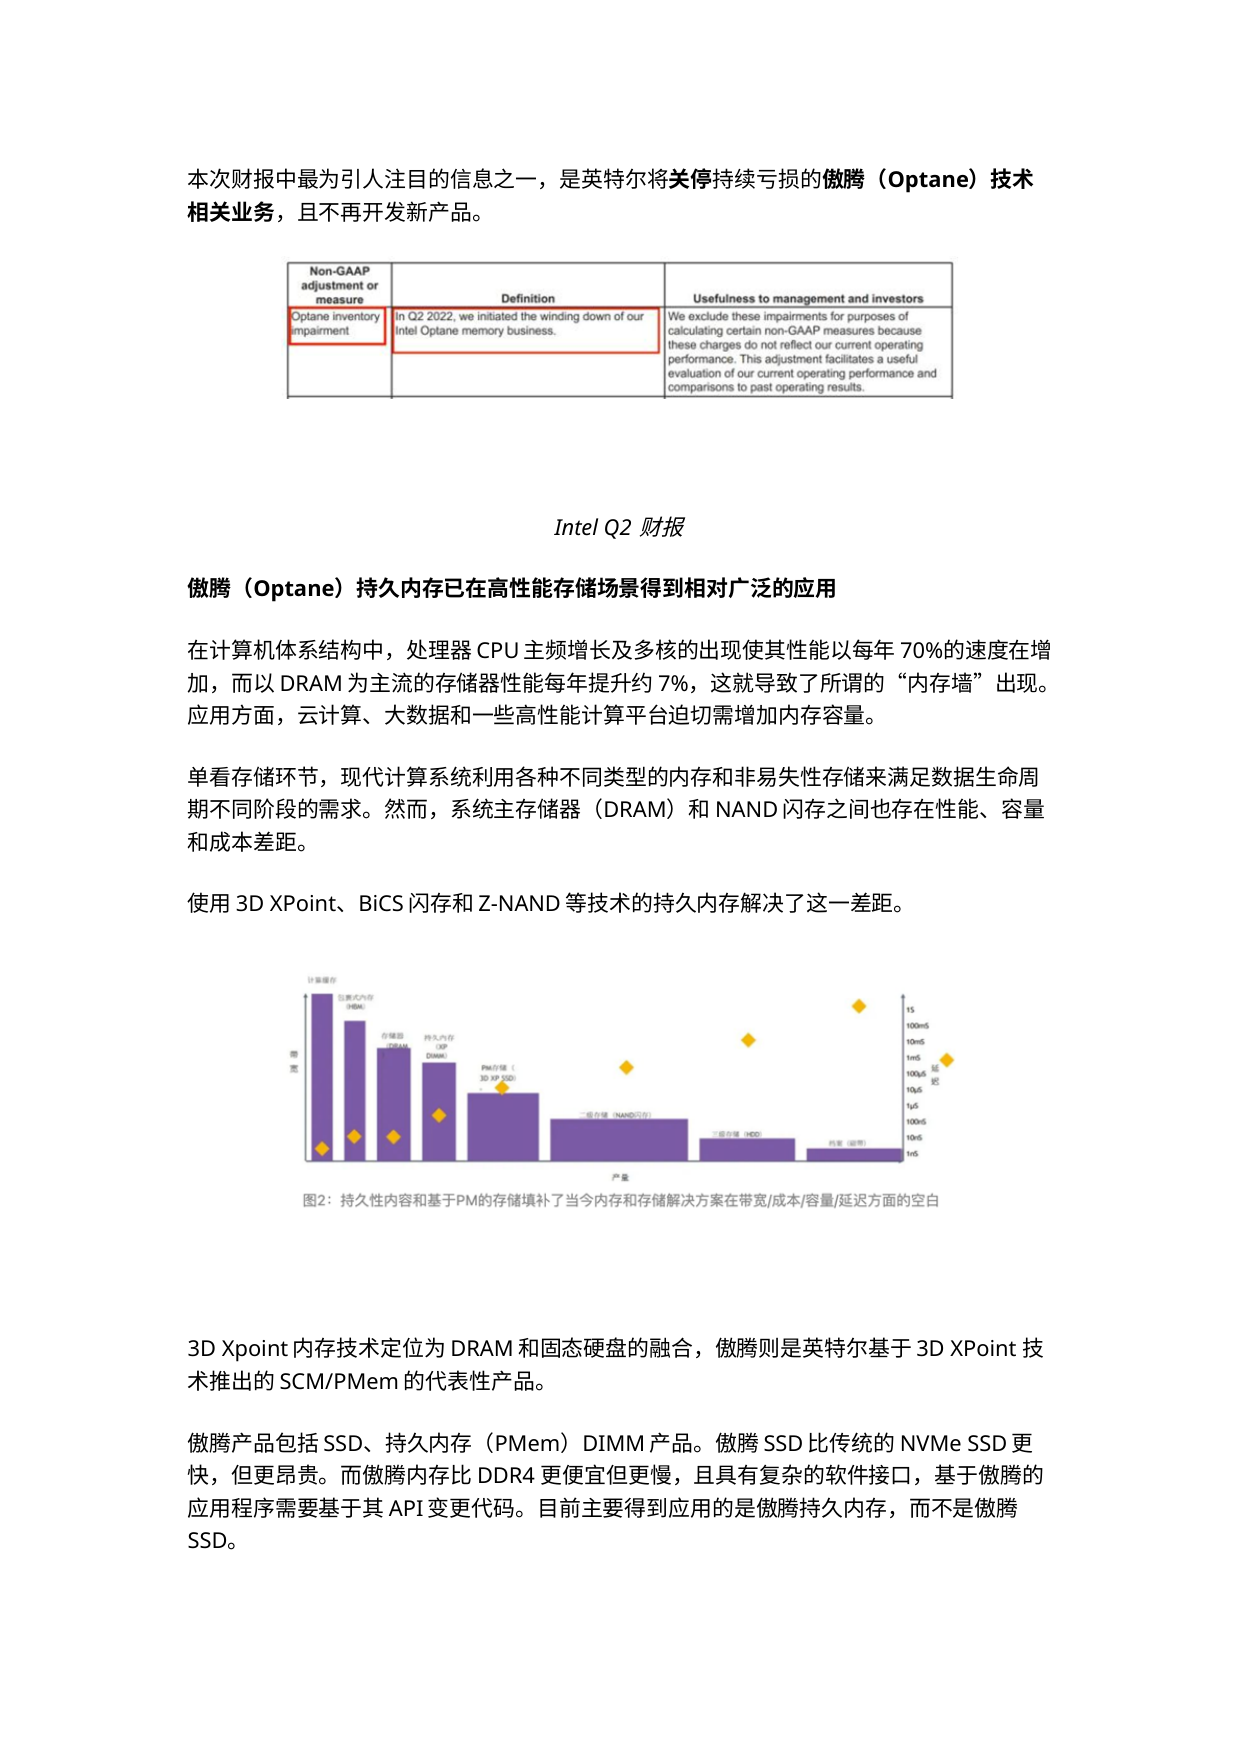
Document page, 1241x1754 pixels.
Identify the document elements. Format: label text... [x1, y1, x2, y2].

text 傲腾产品包括SSD、持久内存（PMem）DIMM产品。傲腾SSD比传统的NVMe SSD更快，但更昂贵。而傲腾内存比 DDR4 更便宜但更慢，且具有复杂的软件接口，基于傲腾的应用程序需要基于其API变更代码。目前主要得到应用的是傲腾持久内存，而不是傲腾SSD。 [187, 1425, 1053, 1555]
text Intel Q2 财报 [187, 509, 1053, 542]
picture [281, 256, 959, 399]
picture [281, 947, 959, 1223]
text 3D Xpoint内存技术定位为DRAM和固态硬盘的融合，傲腾则是英特尔基于3D XPoint 技术推出的SCM/PMem的代表性产品。 [187, 1331, 1053, 1396]
text 傲腾（Optane）持久内存已在高性能存储场景得到相对广泛的应用 [187, 571, 1053, 604]
text 单看存储环节，现代计算系统利用各种不同类型的内存和非易失性存储来满足数据生命周期不同阶段的需求。然而，系统主存储器（DRAM）和NAND闪存之间也存在性能、容量和成本差距。 [187, 759, 1053, 857]
text 使用3D XPoint、BiCS闪存和Z-NAND等技术的持久内存解决了这一差距。 [187, 886, 1053, 919]
text 本次财报中最为引人注目的信息之一，是英特尔将关停持续亏损的傲腾（Optane）技术相关业务，且不再开发新产品。 [187, 162, 1053, 227]
text 在计算机体系结构中，处理器CPU主频增长及多核的出现使其性能以每年70%的速度在增加，而以DRAM为主流的存储器性能每年提升约7%，这就导致了所谓的“内存墙”出现。应用方面，云计算、大数据和一些高性能计算平台迫切需增加内存容量。 [187, 633, 1053, 730]
